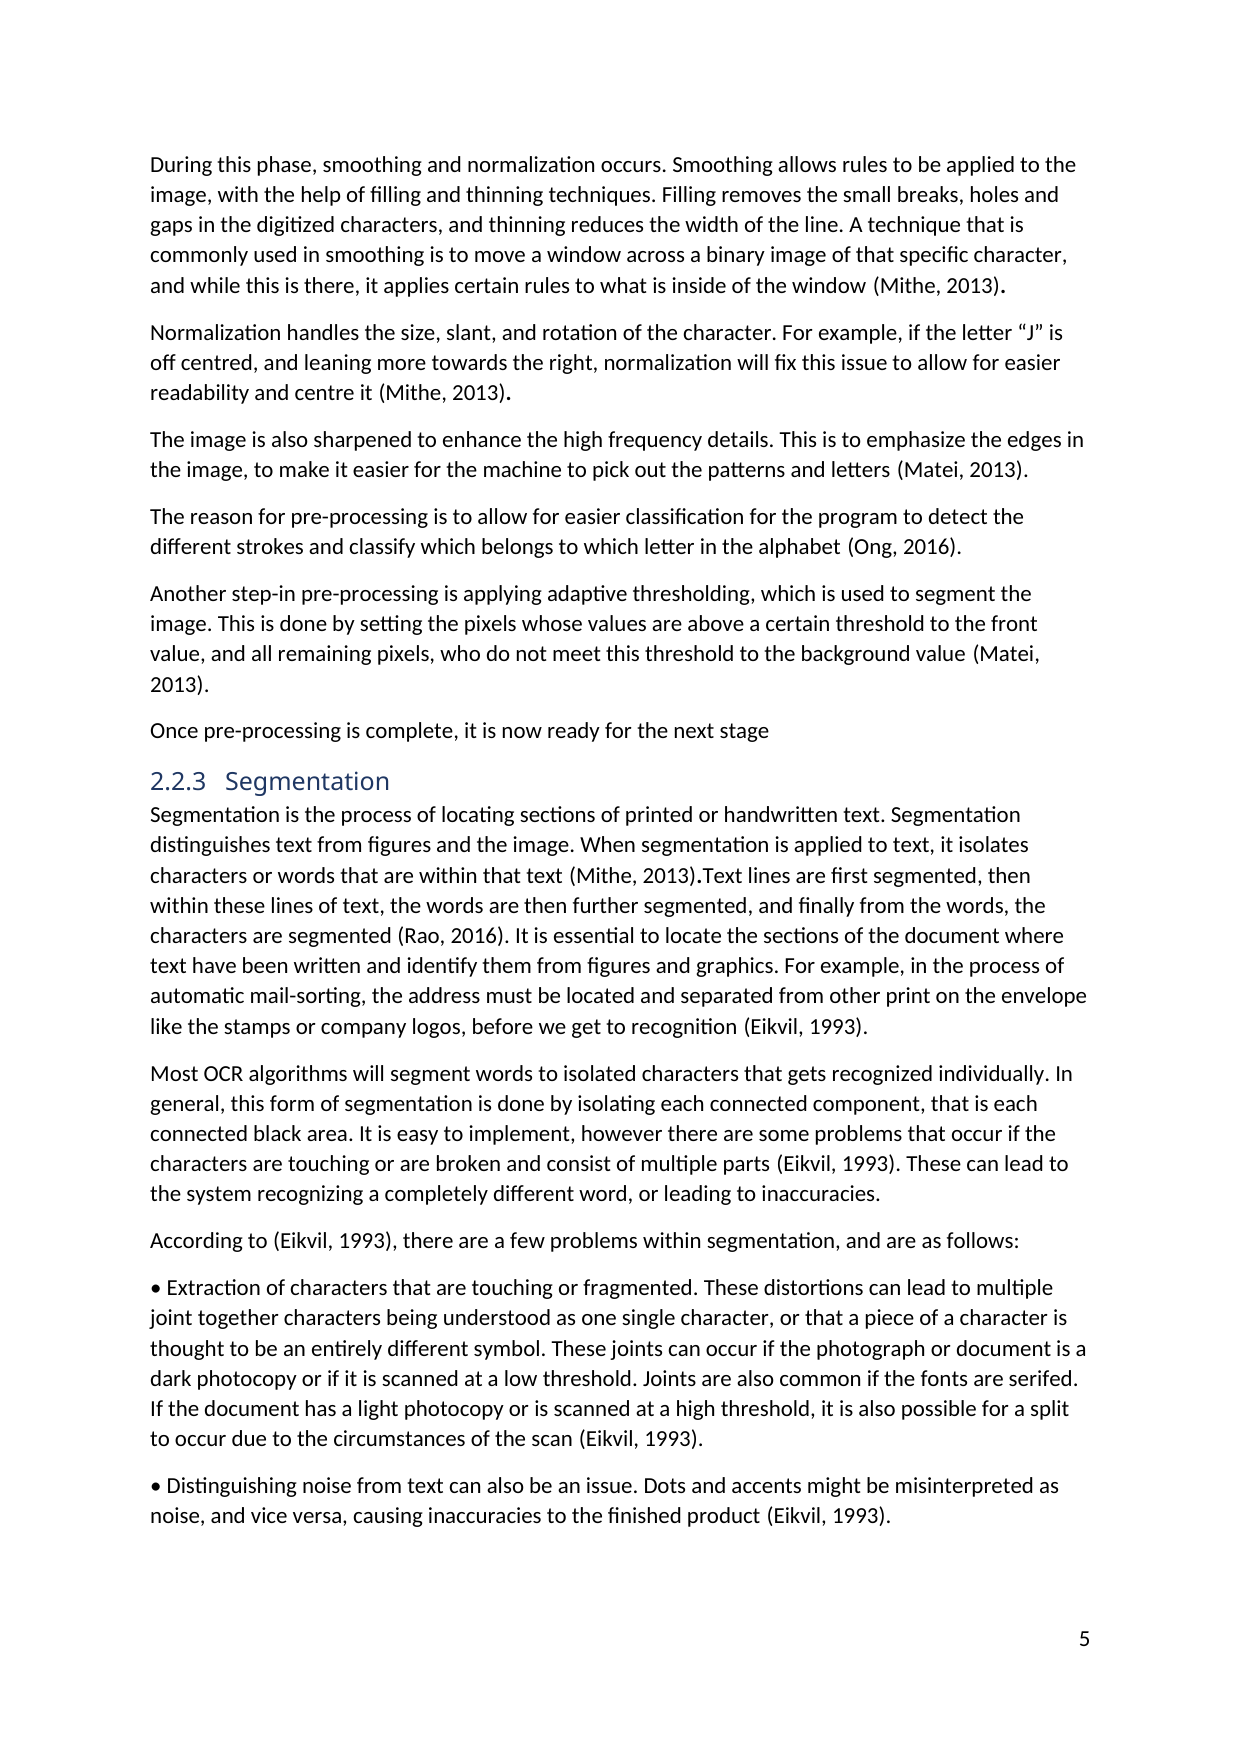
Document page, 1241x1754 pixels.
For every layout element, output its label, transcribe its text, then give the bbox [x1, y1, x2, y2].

text • Extraction of characters that are touching or fragmented. These distortions can lead to multiple joint together characters being understood as one single character, or that a piece of a character is thought to be an entirely different symbol. These joints can occur if the photograph or document is a dark photocopy or if it is scanned at a low threshold. Joints are also common if the fonts are serifed. If the document has a light photocopy or is scanned at a high threshold, it is also possible for a split to occur due to the circumstances of the scan . [150, 1273, 1090, 1452]
text Another step-in pre-processing is applying adaptive thresholding, which is used to segment the image. This is done by setting the pixels whose values are above a certain threshold to the front value, and all remaining pixels, who do not meet this threshold to the background value . [150, 579, 1090, 698]
subtitle Segmentation [150, 763, 1090, 798]
text Segmentation is the process of locating sections of printed or handwritten text. Segmentation distinguishes text from figures and the image. When segmentation is applied to text, it isolates characters or words that are within that text.Text lines are first segmented, then within these lines of text, the words are then further segmented, and finally from the words, the characters are segmented. It is essential to locate the sections of the document where text have been written and identify them from figures and graphics. For example, in the process of automatic mail-sorting, the address must be located and separated from other print on the envelope like the stamps or company logos, before we get to recognition . [150, 800, 1090, 1040]
text The reason for pre-processing is to allow for easier classification for the program to detect the different strokes and classify which belongs to which letter in the alphabet . [150, 502, 1090, 560]
text According to , there are a few problems within segmentation, and are as follows: [150, 1226, 1090, 1254]
text Once pre-processing is complete, it is now ready for the next stage [150, 717, 1090, 745]
text Most OCR algorithms will segment words to isolated characters that gets recognized individually. In general, this form of segmentation is done by isolating each connected component, that is each connected black area. It is easy to implement, however there are some problems that occur if the characters are touching or are broken and consist of multiple parts . These can lead to the system recognizing a completely different word, or leading to inaccuracies. [150, 1059, 1090, 1207]
text • Distinguishing noise from text can also be an issue. Dots and accents might be misinterpreted as noise, and vice versa, causing inaccuracies to the finished product . [150, 1471, 1090, 1529]
text During this phase, smoothing and normalization occurs. Smoothing allows rules to be applied to the image, with the help of filling and thinning techniques. Filling removes the small breaks, holes and gaps in the digitized characters, and thinning reduces the width of the line. A technique that is commonly used in smoothing is to move a window across a binary image of that specific character, and while this is there, it applies certain rules to what is inside of the window. [150, 150, 1090, 299]
text The image is also sharpened to enhance the high frequency details. This is to emphasize the edges in the image, to make it easier for the machine to pick out the patterns and letters . [150, 425, 1090, 483]
text Normalization handles the size, slant, and rotation of the character. For example, if the letter “J” is off centred, and leaning more towards the right, normalization will fix this issue to allow for easier readability and centre it. [150, 318, 1090, 406]
